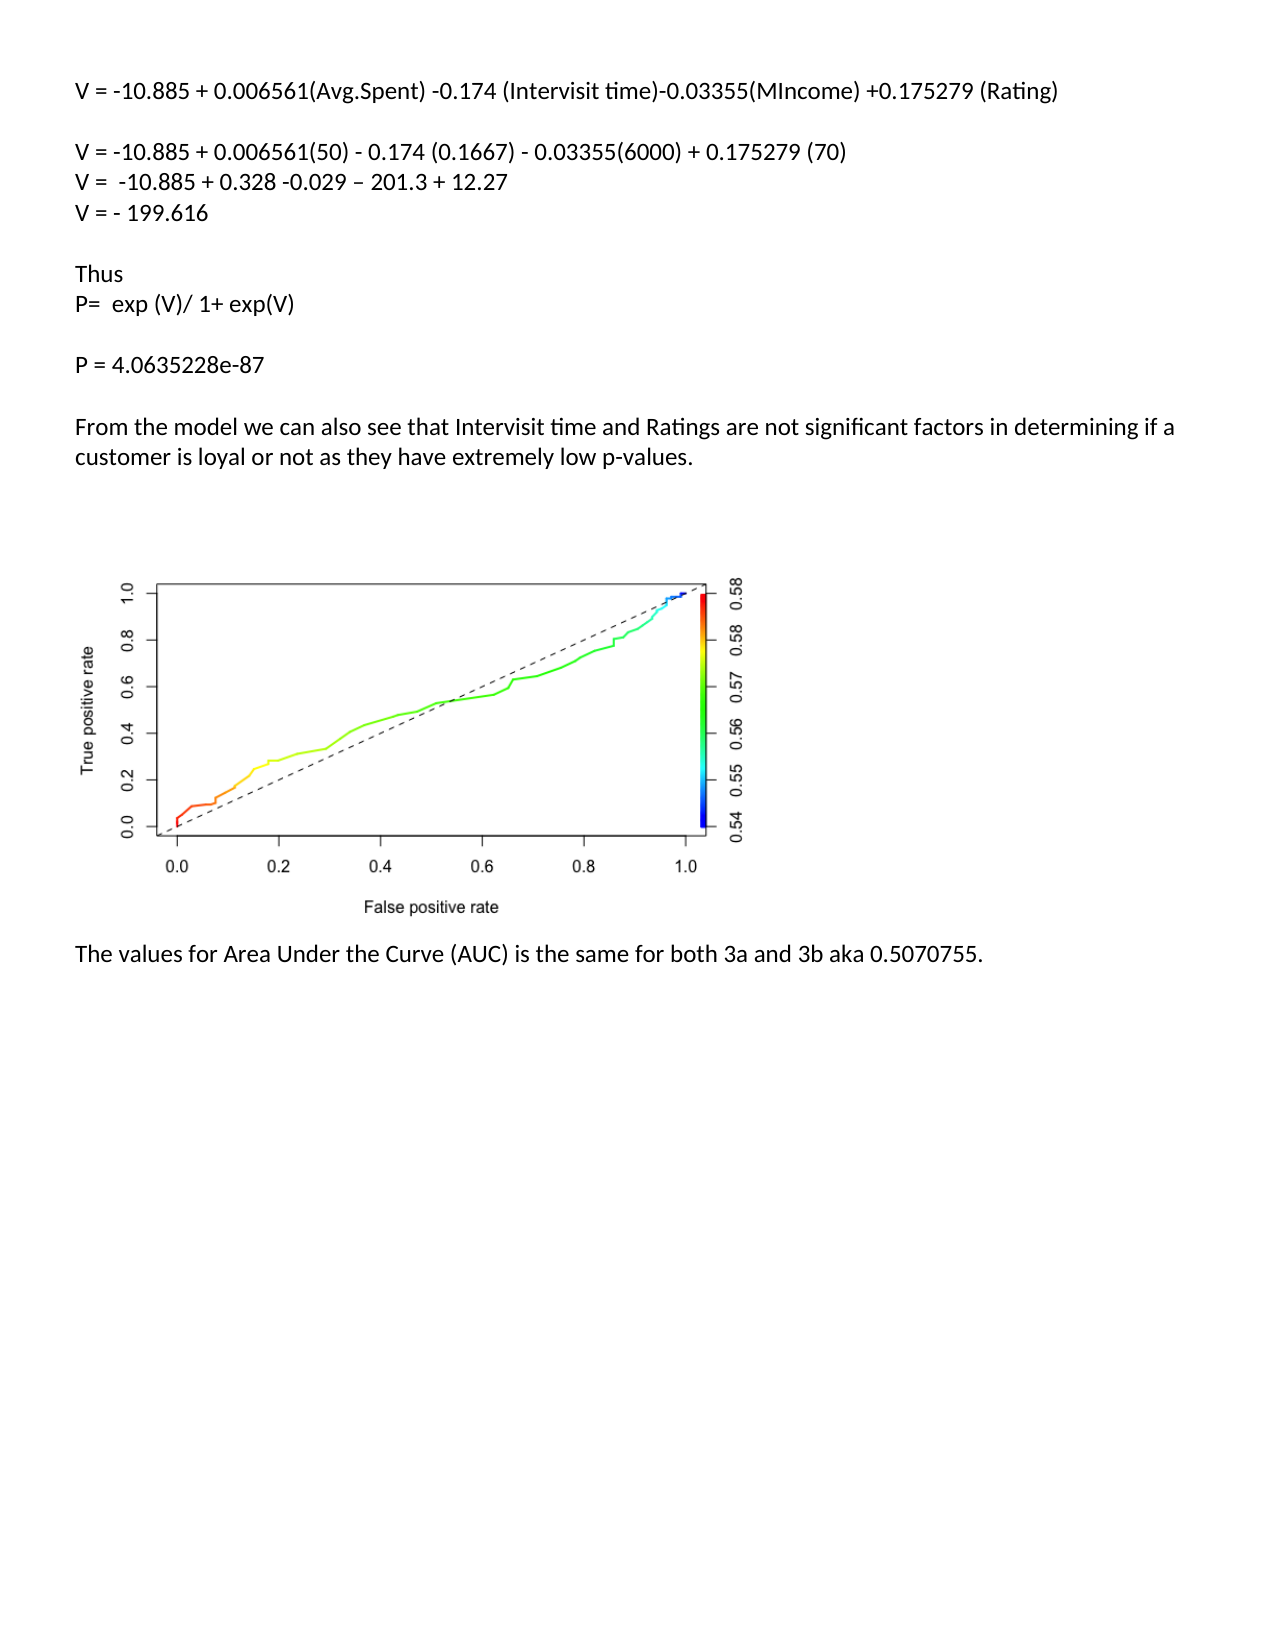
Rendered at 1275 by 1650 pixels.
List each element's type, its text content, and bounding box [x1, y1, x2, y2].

text V = -10.885 + 0.328 -0.029 – 201.3 + 12.27 [75, 167, 1200, 197]
text The values for Area Under the Curve (AUC) is the same for both 3a and 3b aka 0.5070755. [75, 938, 1200, 968]
text P= exp (V)/ 1+ exp(V) [75, 289, 1200, 319]
text From the model we can also see that Intervisit time and Ratings are not significant factors in determining if a customer is loyal or not as they have extremely low p-values. [75, 411, 1200, 472]
text P = 4.0635228e-87 [75, 350, 1200, 380]
picture [75, 502, 748, 938]
text V = -10.885 + 0.006561(Avg.Spent) -0.174 (Intervisit time)-0.03355(MIncome) +0.175279 (Rating) [75, 75, 1200, 106]
text V = - 199.616 [75, 197, 1200, 228]
text V = -10.885 + 0.006561(50) - 0.174 (0.1667) - 0.03355(6000) + 0.175279 (70) [75, 136, 1200, 167]
text Thus [75, 258, 1200, 289]
